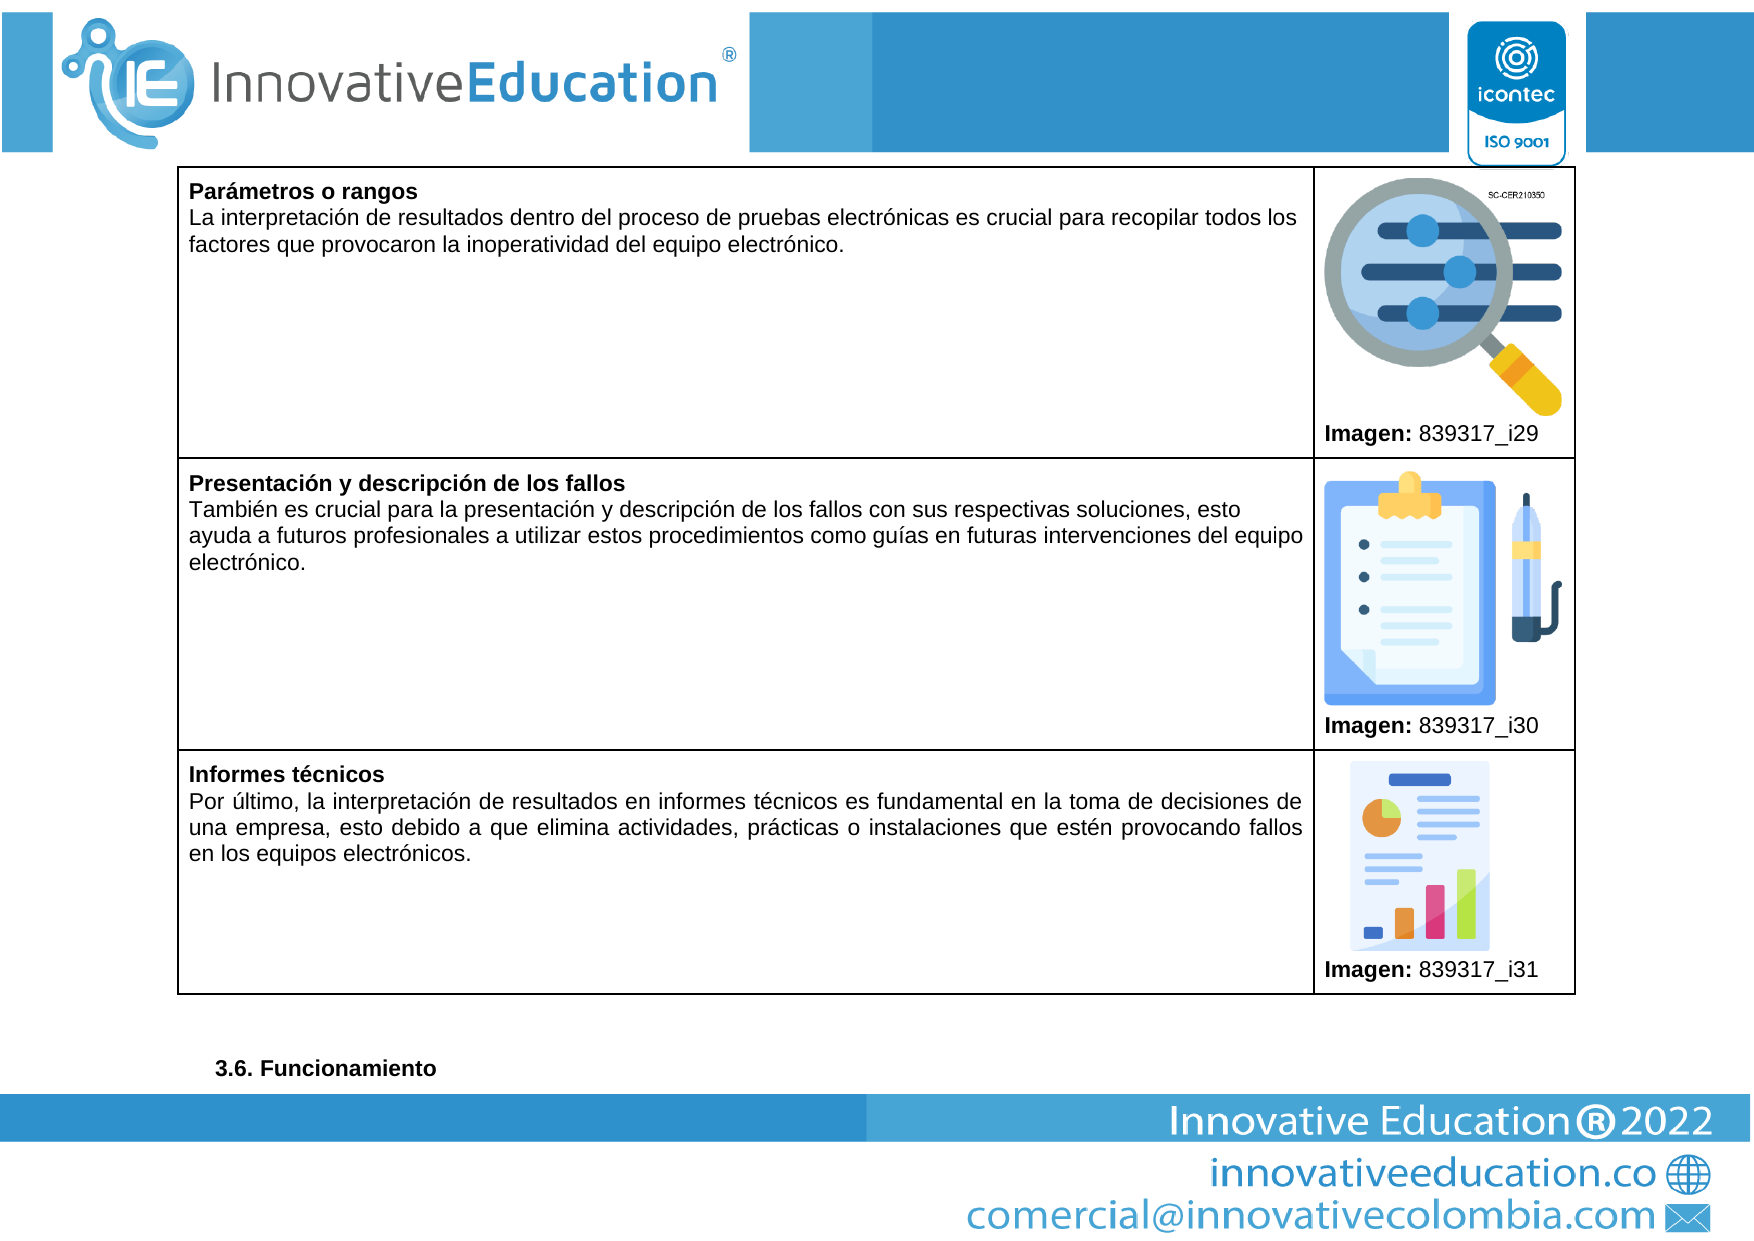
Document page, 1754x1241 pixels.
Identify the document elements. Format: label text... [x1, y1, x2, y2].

picture [1496, 48, 1501, 70]
picture [1485, 91, 1493, 101]
picture [1464, 18, 1569, 166]
table_cell Presentación y descripción de los fallos También es crucial para la presentación y descripción de los fallos con sus respectivas soluciones, esto ayuda a futuros profesionales a utilizar estos procedimientos como guías en futuras intervenciones del equipo electrónico. [179, 459, 1313, 749]
picture [1506, 38, 1531, 44]
picture [1503, 44, 1526, 72]
picture [0, 1092, 1751, 1239]
picture [1524, 88, 1529, 101]
table_cell Parámetros o rangos La interpretación de resultados dentro del proceso de pruebas electrónicas es crucial para recopilar todos los factores que provocaron la inoperatividad del equipo electrónico. [179, 168, 1313, 457]
table_cell Imagen: 839317_i29 [1315, 168, 1574, 457]
picture [1527, 46, 1537, 72]
picture [1504, 73, 1528, 79]
table_cell Informes técnicos Por último, la interpretación de resultados en informes técnicos es fundamental en la toma de decisiones de una empresa, esto debido a que elimina actividades, prácticas o instalaciones que estén provocando fallos en los equipos electrónicos. [179, 751, 1313, 993]
picture [1470, 111, 1564, 164]
table_cell Imagen: 839317_i30 [1315, 459, 1574, 749]
picture [1532, 90, 1542, 101]
list Funcionamiento [215, 1055, 1577, 1081]
picture [2, 0, 1754, 166]
picture [1324, 178, 1562, 416]
picture [1324, 469, 1562, 707]
table_cell Imagen: 839317_i31 [1315, 751, 1574, 993]
picture [1513, 90, 1521, 101]
picture [1324, 761, 1514, 951]
picture [1509, 51, 1524, 65]
